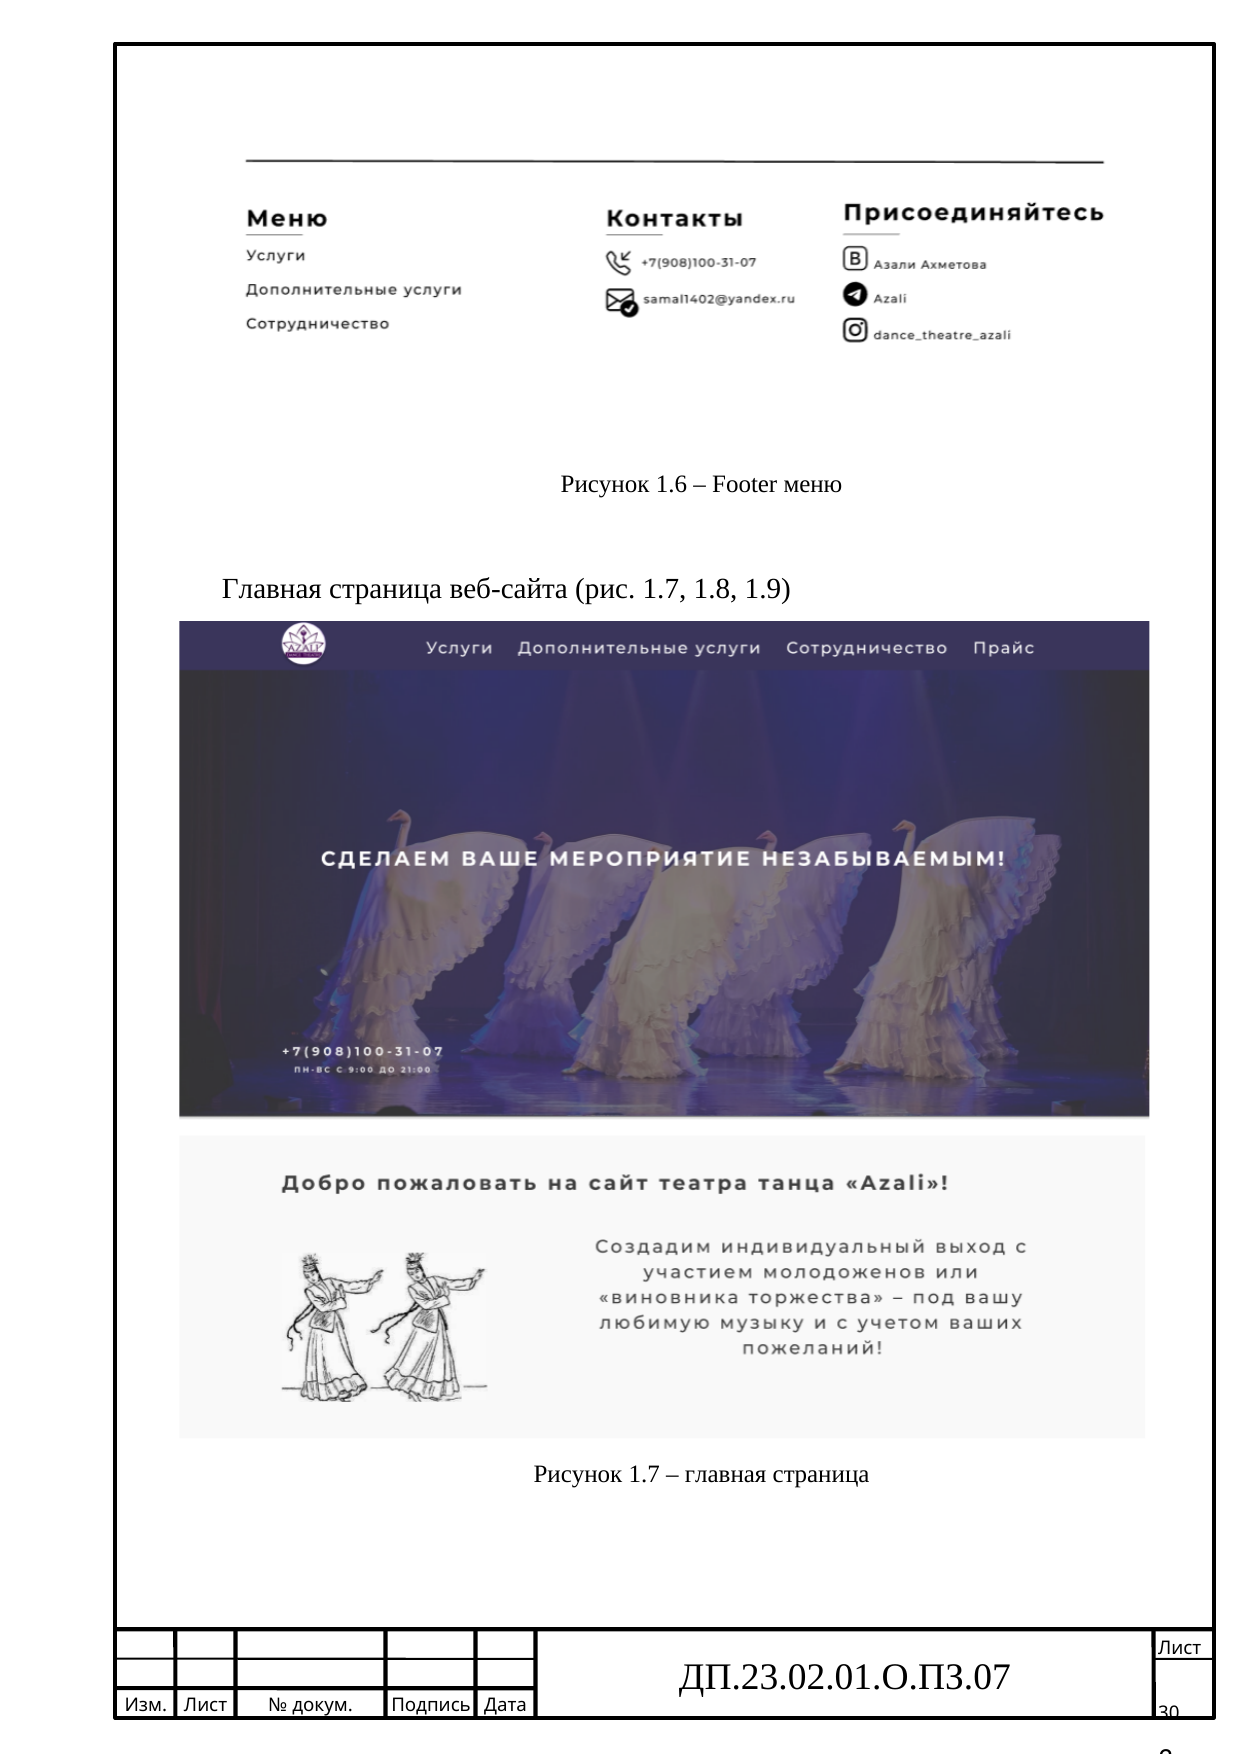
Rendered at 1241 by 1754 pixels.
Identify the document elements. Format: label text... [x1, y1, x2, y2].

picture [179, 621, 1150, 1445]
text Рисунок 1.6 – Footer меню [148, 469, 1181, 497]
text Главная страница веб-сайта (рис. 1.7, 1.8, 1.9) [148, 571, 1181, 605]
picture [155, 107, 1174, 452]
text Рисунок 1.7 – главная страница [148, 1459, 1181, 1488]
